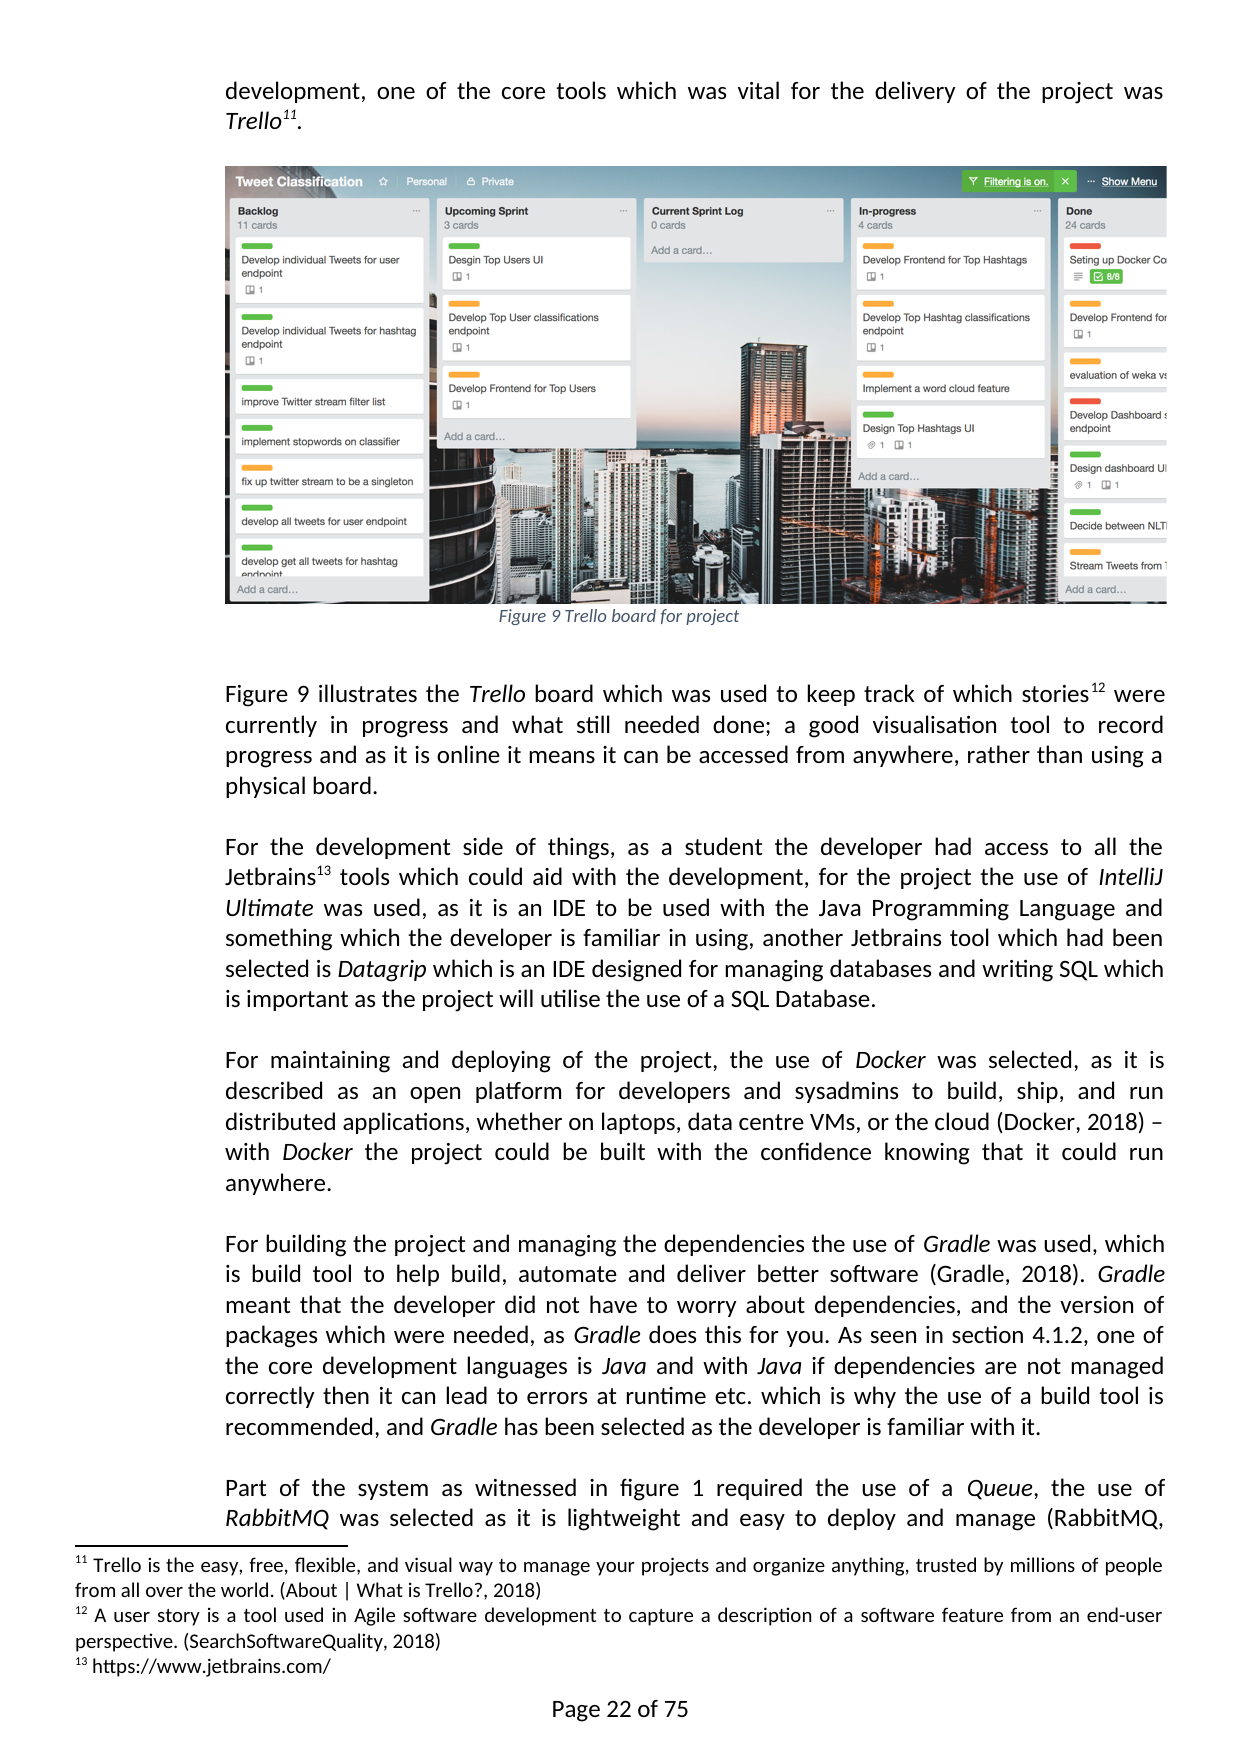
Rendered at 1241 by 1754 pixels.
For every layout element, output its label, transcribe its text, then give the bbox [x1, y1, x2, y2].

text Figure 9 illustrates the Trello board which was used to keep track of which stories were currently in progress and what still needed done; a good visualisation tool to record progress and as it is online it means it can be accessed from anywhere, rather than using a physical board. [225, 678, 1165, 800]
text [225, 75, 1165, 136]
text For building the project and managing the dependencies the use of Gradle was used, which is build tool to help build, automate and deliver better software (Gradle, 2018). Gradle meant that the developer did not have to worry about dependencies, and the version of packages which were needed, as Gradle does this for you. As seen in section 4.1.2, one of the core development languages is Java and with Java if dependencies are not managed correctly then it can lead to errors at runtime etc. which is why the use of a build tool is recommended, and Gradle has been selected as the developer is familiar with it. [225, 1228, 1165, 1441]
text For the development side of things, as a student the developer had access to all the Jetbrains tools which could aid with the development, for the project the use of IntelliJ Ultimate was used, as it is an IDE to be used with the Java Programming Language and something which the developer is familiar in using, another Jetbrains tool which had been selected is Datagrip which is an IDE designed for managing databases and writing SQL which is important as the project will utilise the use of a SQL Database. [225, 831, 1165, 1014]
text For maintaining and deploying of the project, the use of Docker was selected, as it is described as an open platform for developers and sysadmins to build, ship, and run distributed applications, whether on laptops, data centre VMs, or the cloud (Docker, 2018) – with Docker the project could be built with the confidence knowing that it could run anywhere. [225, 1044, 1165, 1197]
text Figure 9 Trello board for project [75, 604, 1165, 627]
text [225, 1472, 1165, 1533]
picture [225, 166, 1167, 604]
